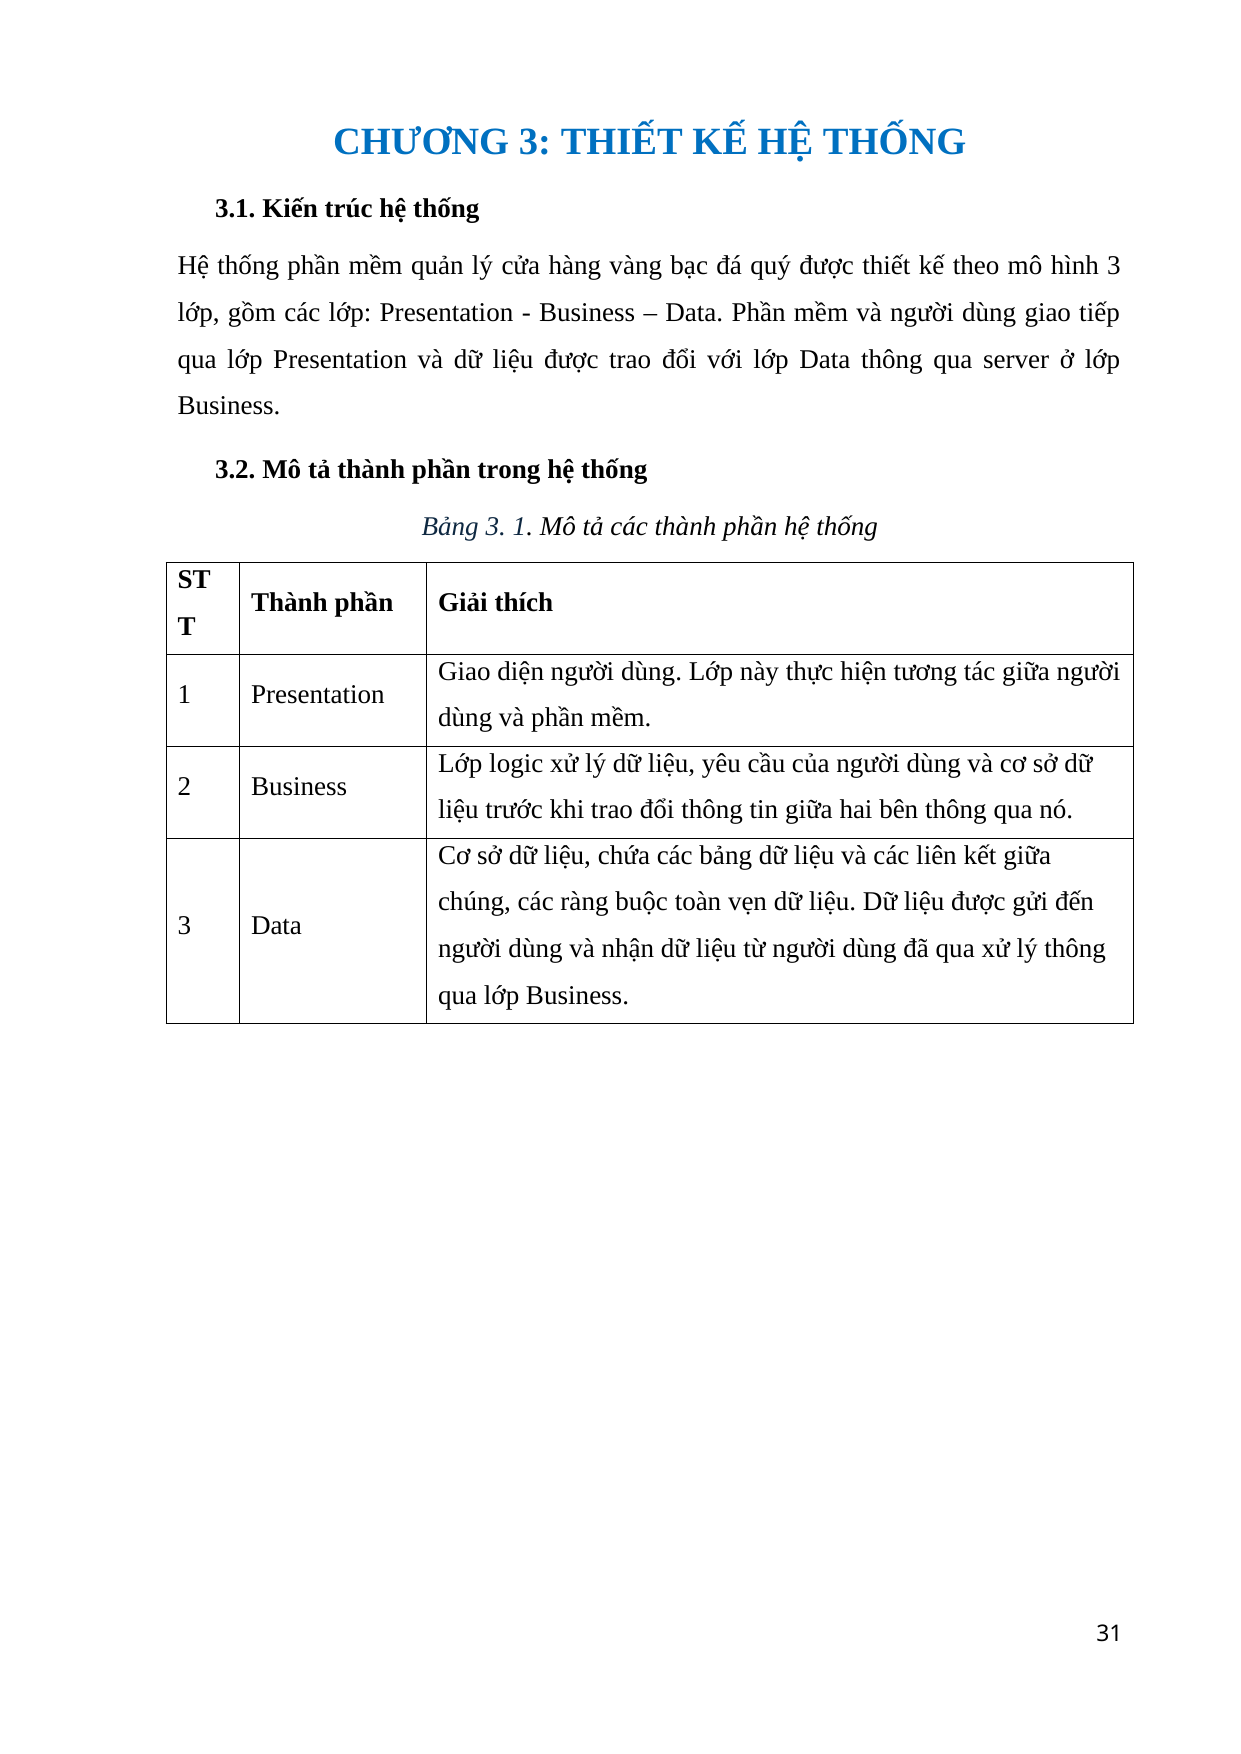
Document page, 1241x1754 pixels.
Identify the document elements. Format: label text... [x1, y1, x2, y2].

text THIẾT KẾ HỆ THỐNG [177, 118, 1122, 162]
text Hệ thống phần mềm quản lý cửa hàng vàng bạc đá quý được thiết kế theo mô hình 3 lớp, gồm các lớp: Presentation - Business – Data. Phần mềm và người dùng giao tiếp qua lớp Presentation và dữ liệu được trao đổi với lớp Data thông qua server ở lớp Business. [177, 249, 1122, 421]
table_cell 2 [167, 747, 239, 838]
table_header Thành phần [240, 563, 426, 654]
text Bảng 3. 1. Mô tả các thành phần hệ thống [177, 510, 1122, 541]
table_cell Cơ sở dữ liệu, chứa các bảng dữ liệu và các liên kết giữa chúng, các ràng buộc toàn vẹn dữ liệu. Dữ liệu được gửi đến người dùng và nhận dữ liệu từ người dùng đã qua xử lý thông qua lớp Business. [427, 839, 1133, 1023]
table_header STT [167, 563, 239, 654]
table_cell Data [240, 839, 426, 1023]
text Mô tả thành phần trong hệ thống [215, 453, 1122, 484]
table_header Giải thích [427, 563, 1133, 654]
table_cell Business [240, 747, 426, 838]
table_cell Presentation [240, 655, 426, 746]
table_cell 3 [167, 839, 239, 1023]
text Kiến trúc hệ thống [215, 192, 1122, 223]
table_cell Lớp logic xử lý dữ liệu, yêu cầu của người dùng và cơ sở dữ liệu trước khi trao đổi thông tin giữa hai bên thông qua nó. [427, 747, 1133, 838]
table_cell Giao diện người dùng. Lớp này thực hiện tương tác giữa người dùng và phần mềm. [427, 655, 1133, 746]
table_cell 1 [167, 655, 239, 746]
